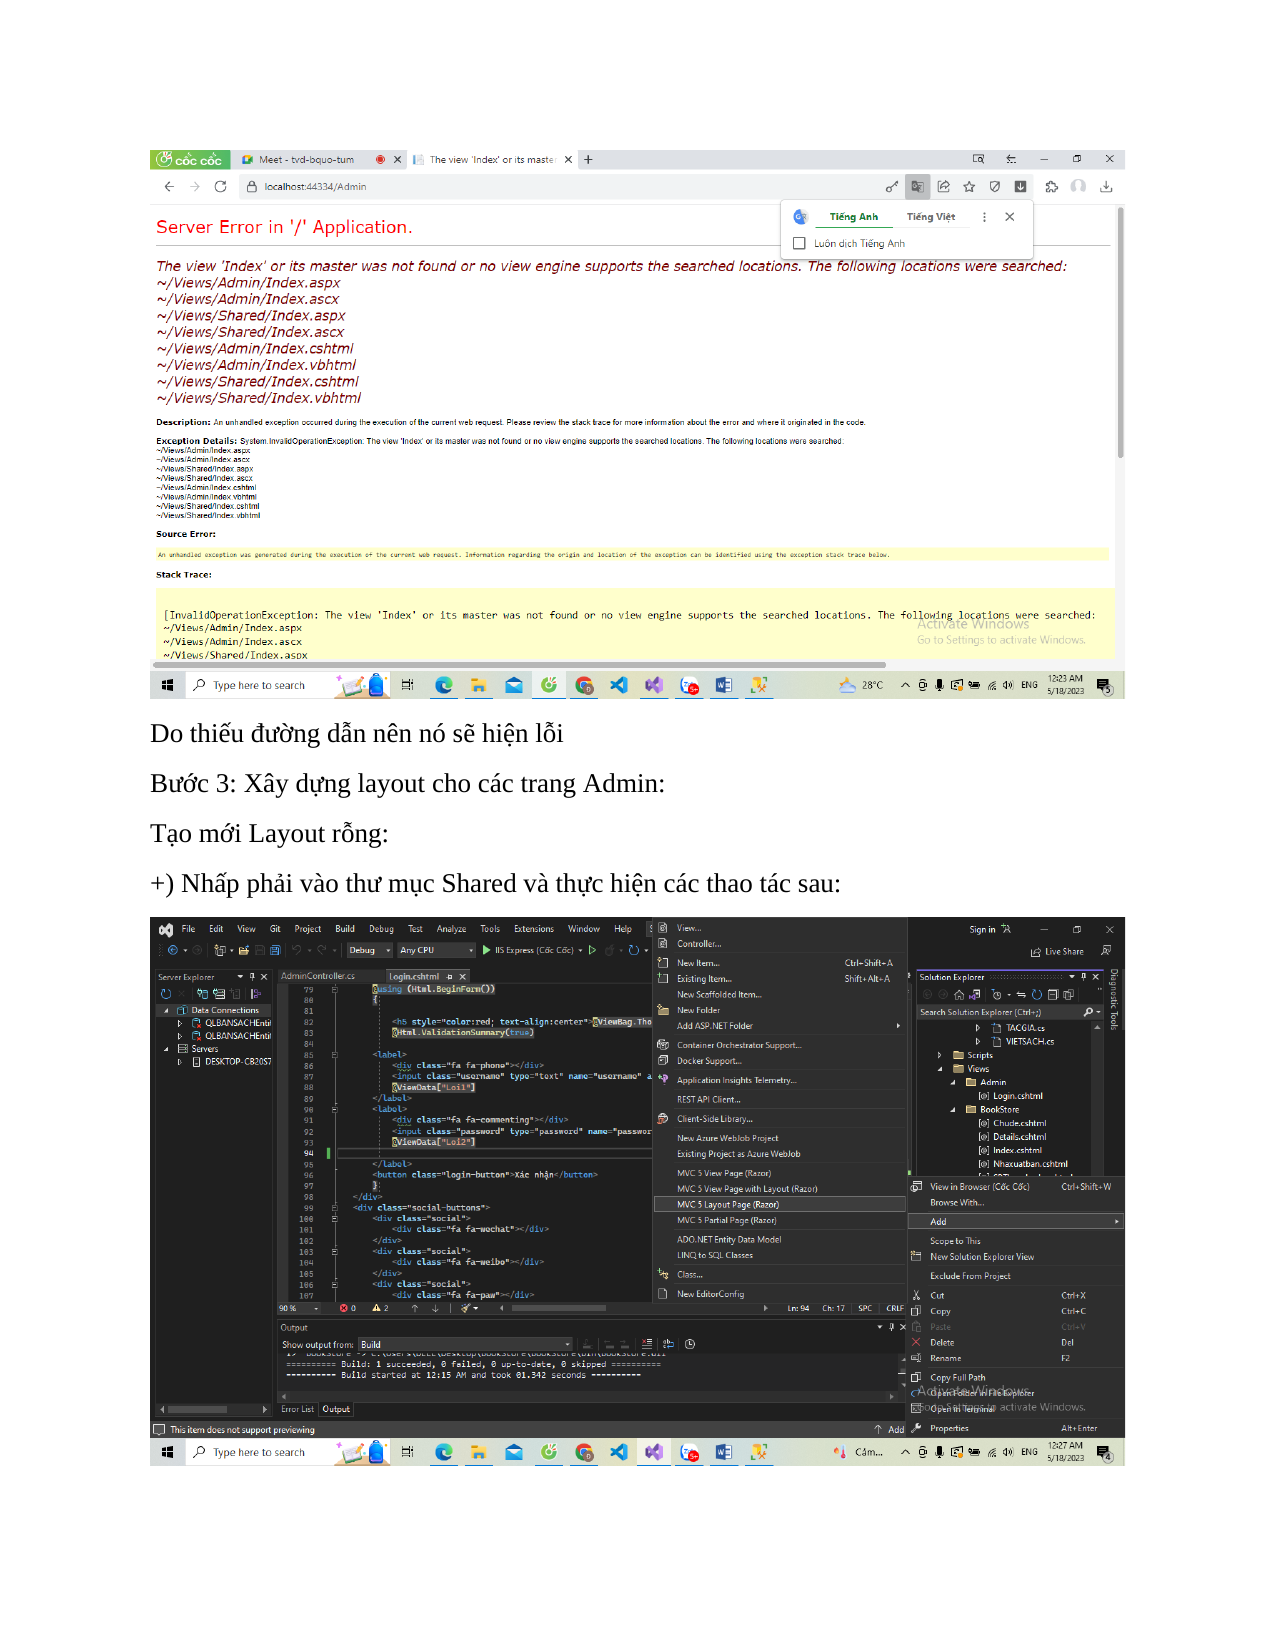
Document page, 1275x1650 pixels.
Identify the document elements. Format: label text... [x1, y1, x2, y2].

picture [150, 917, 1125, 1466]
text Do thiếu đường dẫn nên nó sẽ hiện lỗi [150, 717, 1125, 748]
text Tạo mới Layout rỗng: [150, 817, 1125, 848]
picture [150, 150, 1125, 699]
text Bước 3: Xây dựng layout cho các trang Admin: [150, 767, 1125, 798]
text +) Nhấp phải vào thư mục Shared và thực hiện các thao tác sau: [150, 868, 1125, 899]
